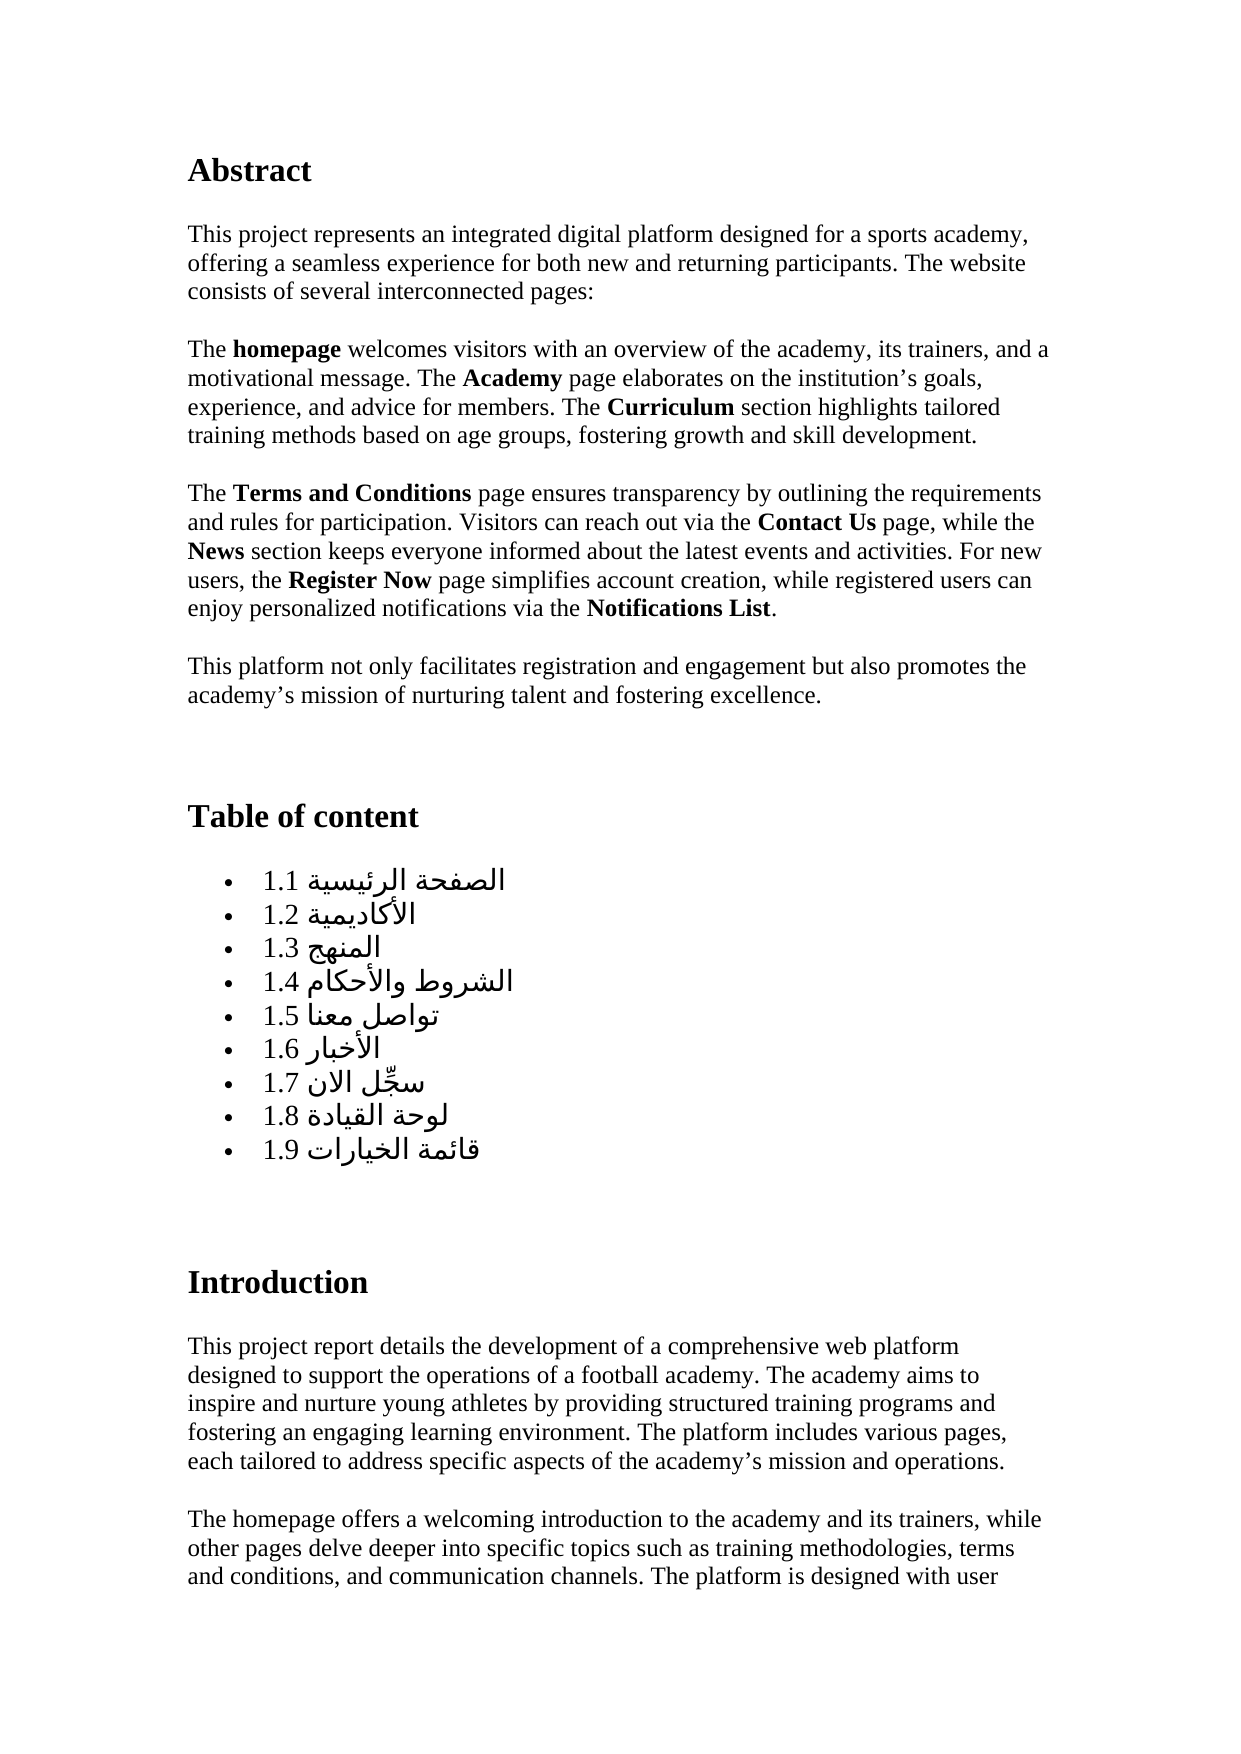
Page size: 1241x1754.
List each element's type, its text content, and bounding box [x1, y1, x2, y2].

list 1.6 الأخبار [225, 1031, 1053, 1065]
text This platform not only facilitates registration and engagement but also promotes the academy’s mission of nurturing talent and fostering excellence. [187, 651, 1053, 709]
text The Terms and Conditions page ensures transparency by outlining the requirements and rules for participation. Visitors can reach out via the Contact Us page, while the News section keeps everyone informed about the latest events and activities. For new users, the Register Now page simplifies account creation, while registered users can enjoy personalized notifications via the Notifications List. [187, 478, 1053, 622]
list 1.4 الشروط والأحكام [225, 964, 1053, 998]
text The homepage welcomes visitors with an overview of the academy, its trainers, and a motivational message. The Academy page elaborates on the institution’s goals, experience, and advice for members. The Curriculum section highlights tailored training methods based on age groups, fostering growth and skill development. [187, 334, 1053, 449]
text Introduction [187, 1262, 1053, 1300]
text This project represents an integrated digital platform designed for a sports academy, offering a seamless experience for both new and returning participants. The website consists of several interconnected pages: [187, 219, 1053, 305]
list 1.8 لوحة القيادة [225, 1098, 1053, 1132]
list 1.1 الصفحة الرئيسية [225, 863, 1053, 897]
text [187, 1504, 1053, 1590]
list 1.3 المنهج [225, 931, 1053, 964]
list 1.9 قائمة الخيارات [225, 1132, 1053, 1165]
text Abstract [187, 150, 1053, 188]
text Table of content [187, 796, 1053, 834]
text This project report details the development of a comprehensive web platform designed to support the operations of a football academy. The academy aims to inspire and nurture young athletes by providing structured training programs and fostering an engaging learning environment. The platform includes various pages, each tailored to address specific aspects of the academy’s mission and operations. [187, 1331, 1053, 1475]
list 1.7 سجِّل الان [225, 1065, 1053, 1098]
list 1.2 الأكاديمية [225, 897, 1053, 931]
list 1.5 تواصل معنا [225, 998, 1053, 1031]
